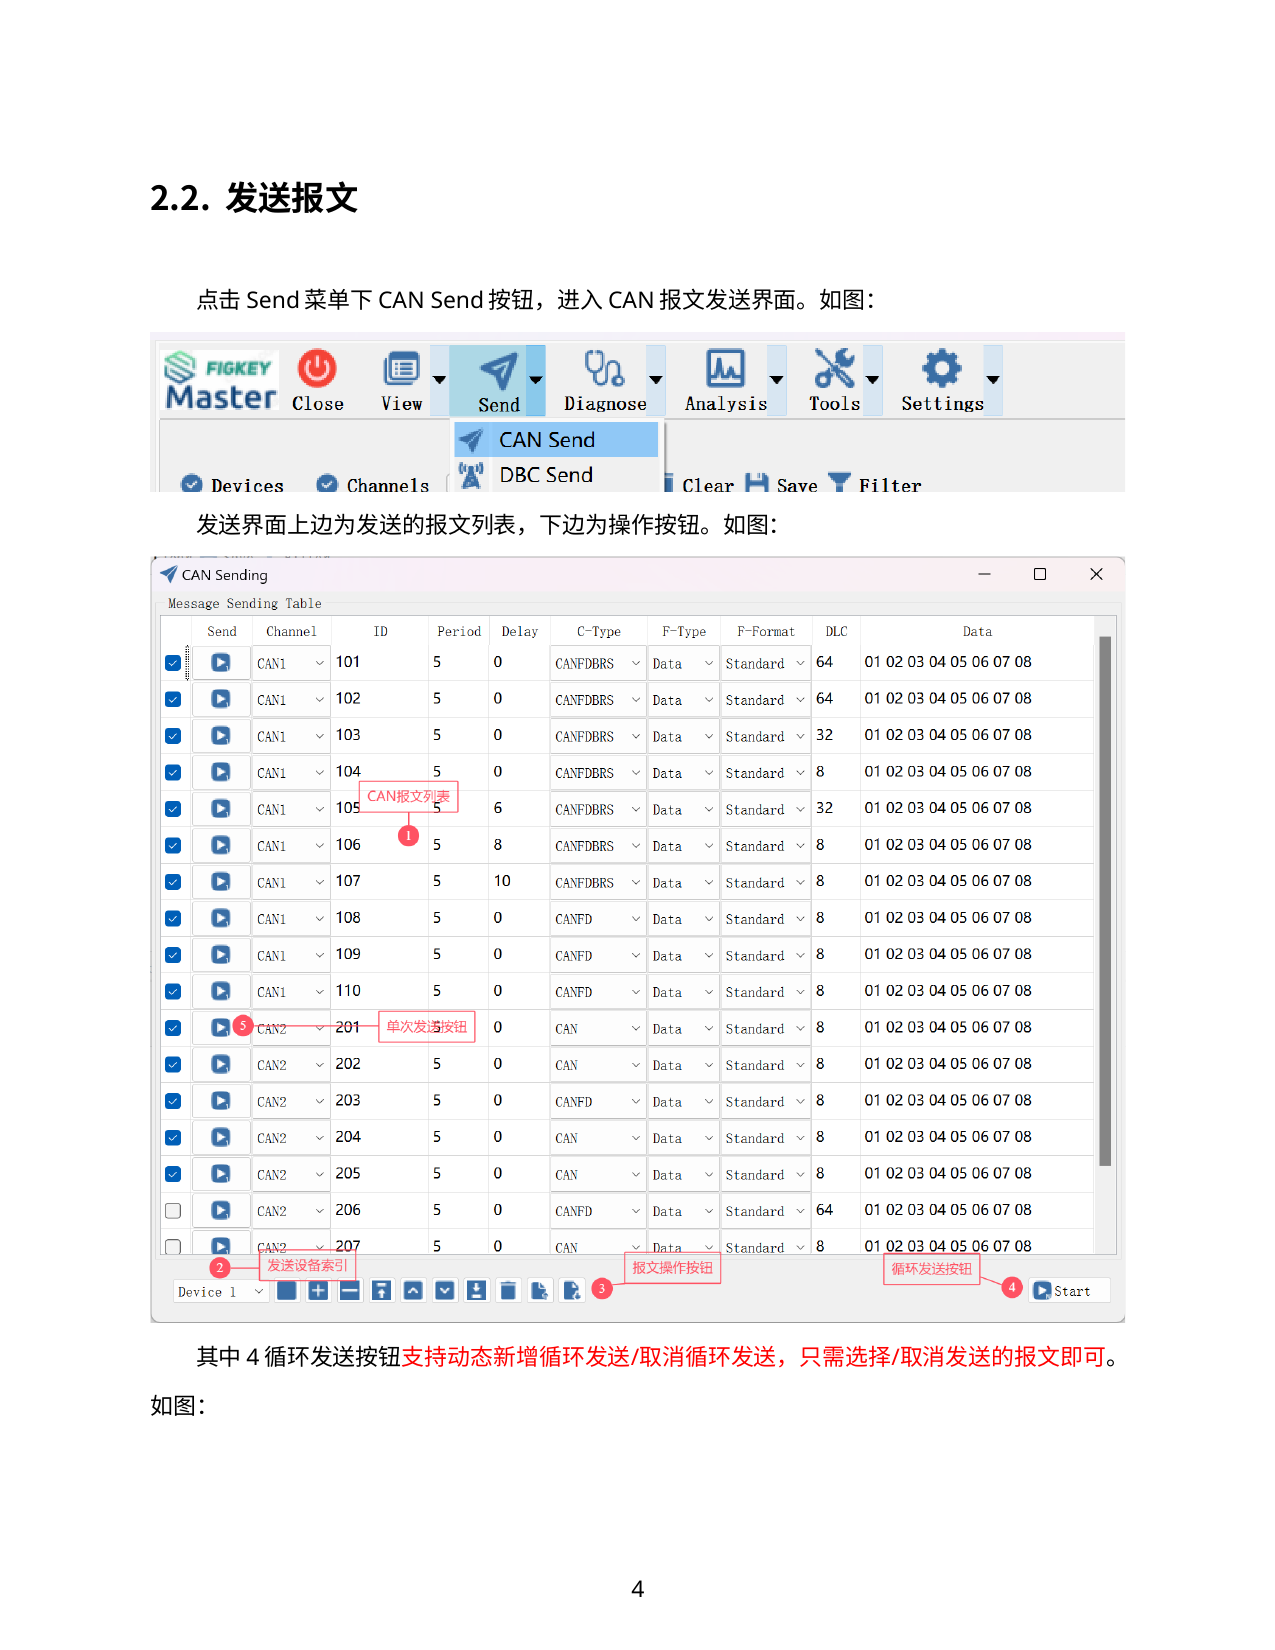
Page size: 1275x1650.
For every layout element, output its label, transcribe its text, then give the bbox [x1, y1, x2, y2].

text 其中4循环发送按钮支持动态新增循环发送/取消循环发送，只需选择/取消发送的报文即可。如图： [150, 1338, 1125, 1421]
picture [150, 332, 1125, 492]
picture [150, 556, 1125, 1323]
text 点击Send菜单下CAN Send按钮，进入CAN报文发送界面。如图： [150, 282, 1125, 315]
subtitle 发送报文 [150, 172, 1125, 220]
text 发送界面上边为发送的报文列表，下边为操作按钮。如图： [150, 507, 1125, 540]
